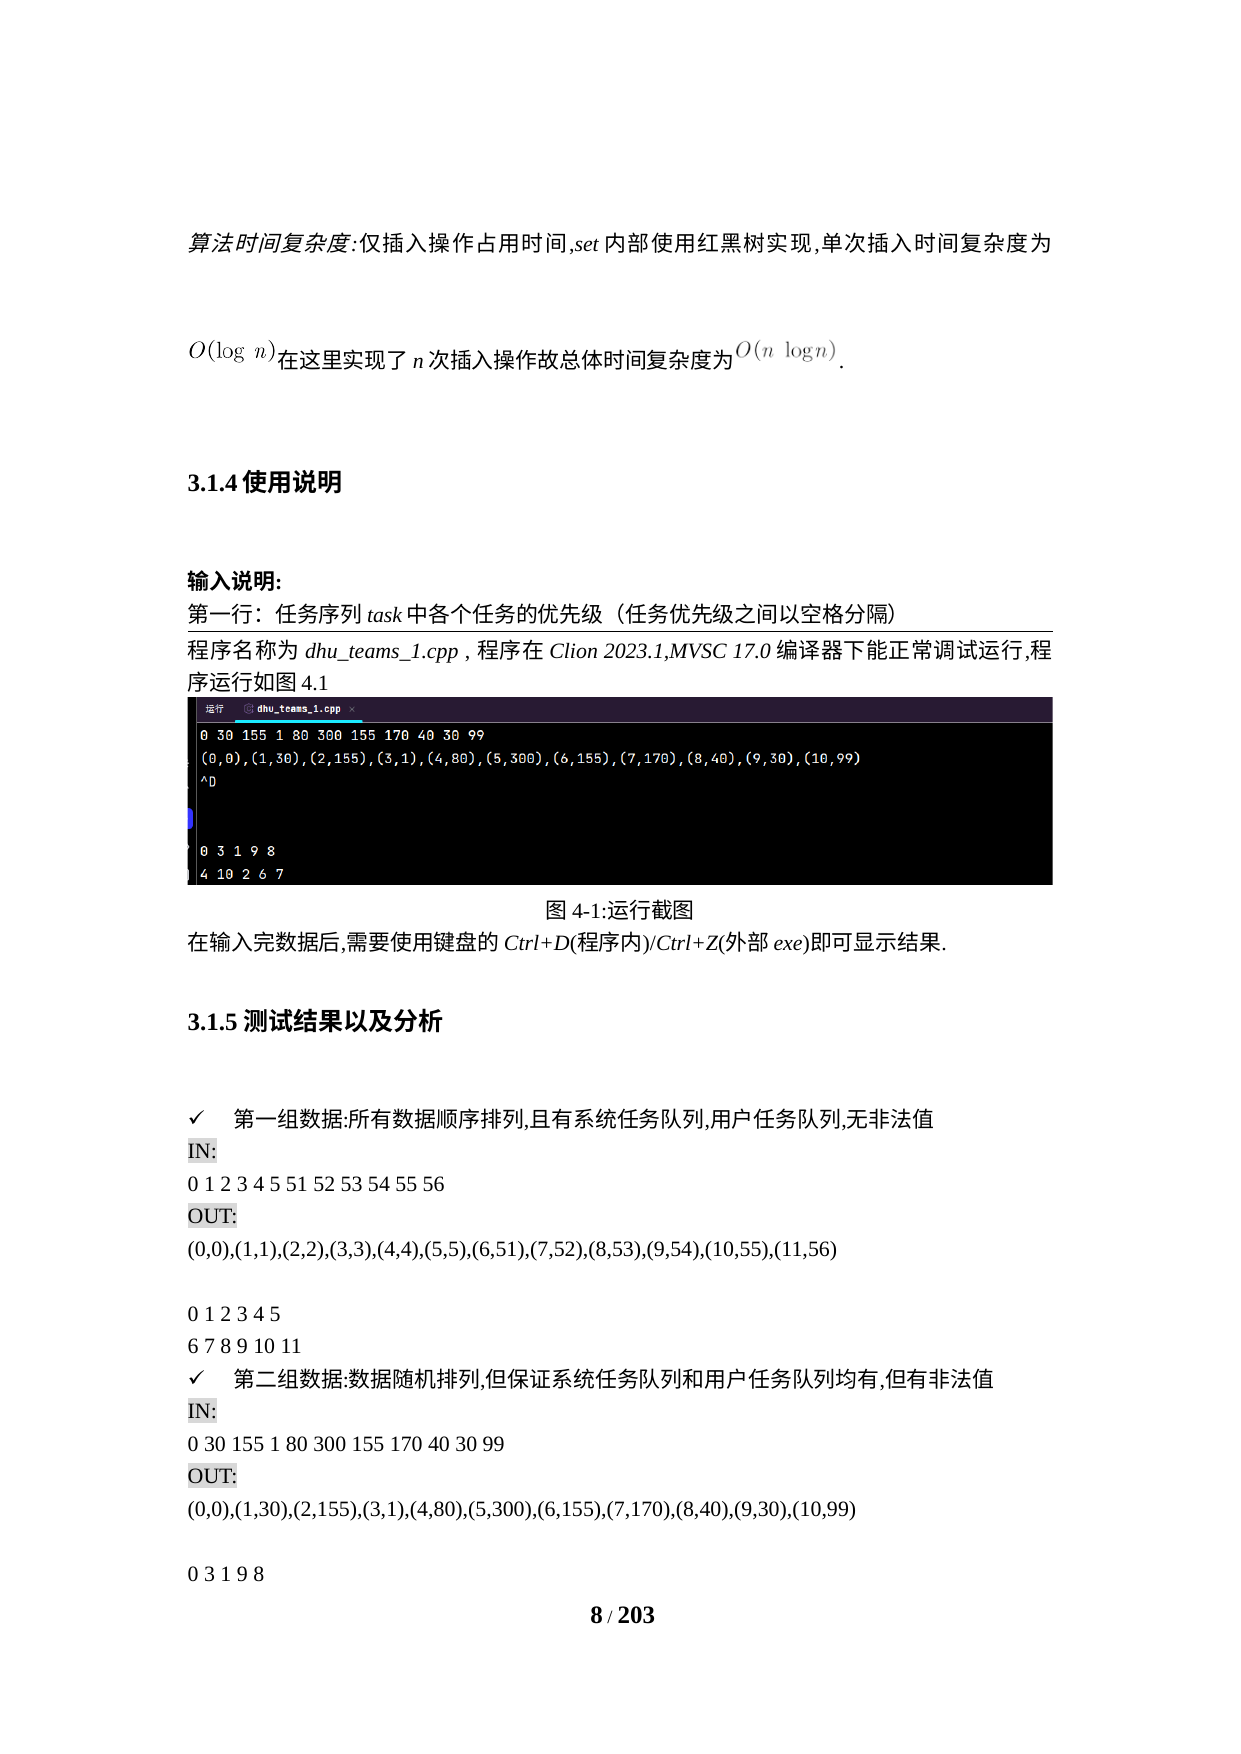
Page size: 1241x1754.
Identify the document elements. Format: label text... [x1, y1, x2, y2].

text (0,0),(1,1),(2,2),(3,3),(4,4),(5,5),(6,51),(7,52),(8,53),(9,54),(10,55),(11,56) [187, 1232, 1053, 1264]
text 算法时间复杂度:仅插入操作占用时间,set内部使用红黑树实现,单次插入时间复杂度为在这里实现了n次插入操作故总体时间复杂度为. [187, 225, 1053, 388]
text 0 1 2 3 4 5 [187, 1297, 1053, 1329]
list 第二组数据:数据随机排列,但保证系统任务队列和用户任务队列均有,但有非法值 [187, 1362, 1053, 1394]
list 第一组数据:所有数据顺序排列,且有系统任务队列,用户任务队列,无非法值 [187, 1102, 1053, 1134]
text 程序名称为dhu_teams_1.cpp , 程序在Clion 2023.1,MVSC 17.0编译器下能正常调试运行,程序运行如图4.1 [187, 632, 1053, 697]
text 0 3 1 9 8 [187, 1557, 1053, 1589]
text 输入说明: [187, 564, 1053, 596]
text 6 7 8 9 10 11 [187, 1329, 1053, 1362]
text 在输入完数据后,需要使用键盘的Ctrl+D(程序内)/Ctrl+Z(外部exe)即可显示结果. [187, 925, 1053, 957]
subtitle 3.1.4使用说明 [187, 448, 1053, 513]
text OUT: [187, 1459, 1053, 1492]
text 0 1 2 3 4 5 51 52 53 54 55 56 [187, 1167, 1053, 1199]
text 0 30 155 1 80 300 155 170 40 30 99 [187, 1427, 1053, 1459]
subtitle 3.1.5 测试结果以及分析 [187, 987, 1053, 1052]
text OUT: [187, 1199, 1053, 1232]
picture [187, 697, 1053, 885]
text 第一行：任务序列task中各个任务的优先级（任务优先级之间以空格分隔） [187, 596, 1053, 632]
text 图4-1:运行截图 [187, 892, 1053, 925]
text IN: [187, 1134, 1053, 1167]
text (0,0),(1,30),(2,155),(3,1),(4,80),(5,300),(6,155),(7,170),(8,40),(9,30),(10,99) [187, 1492, 1053, 1524]
text IN: [187, 1394, 1053, 1427]
